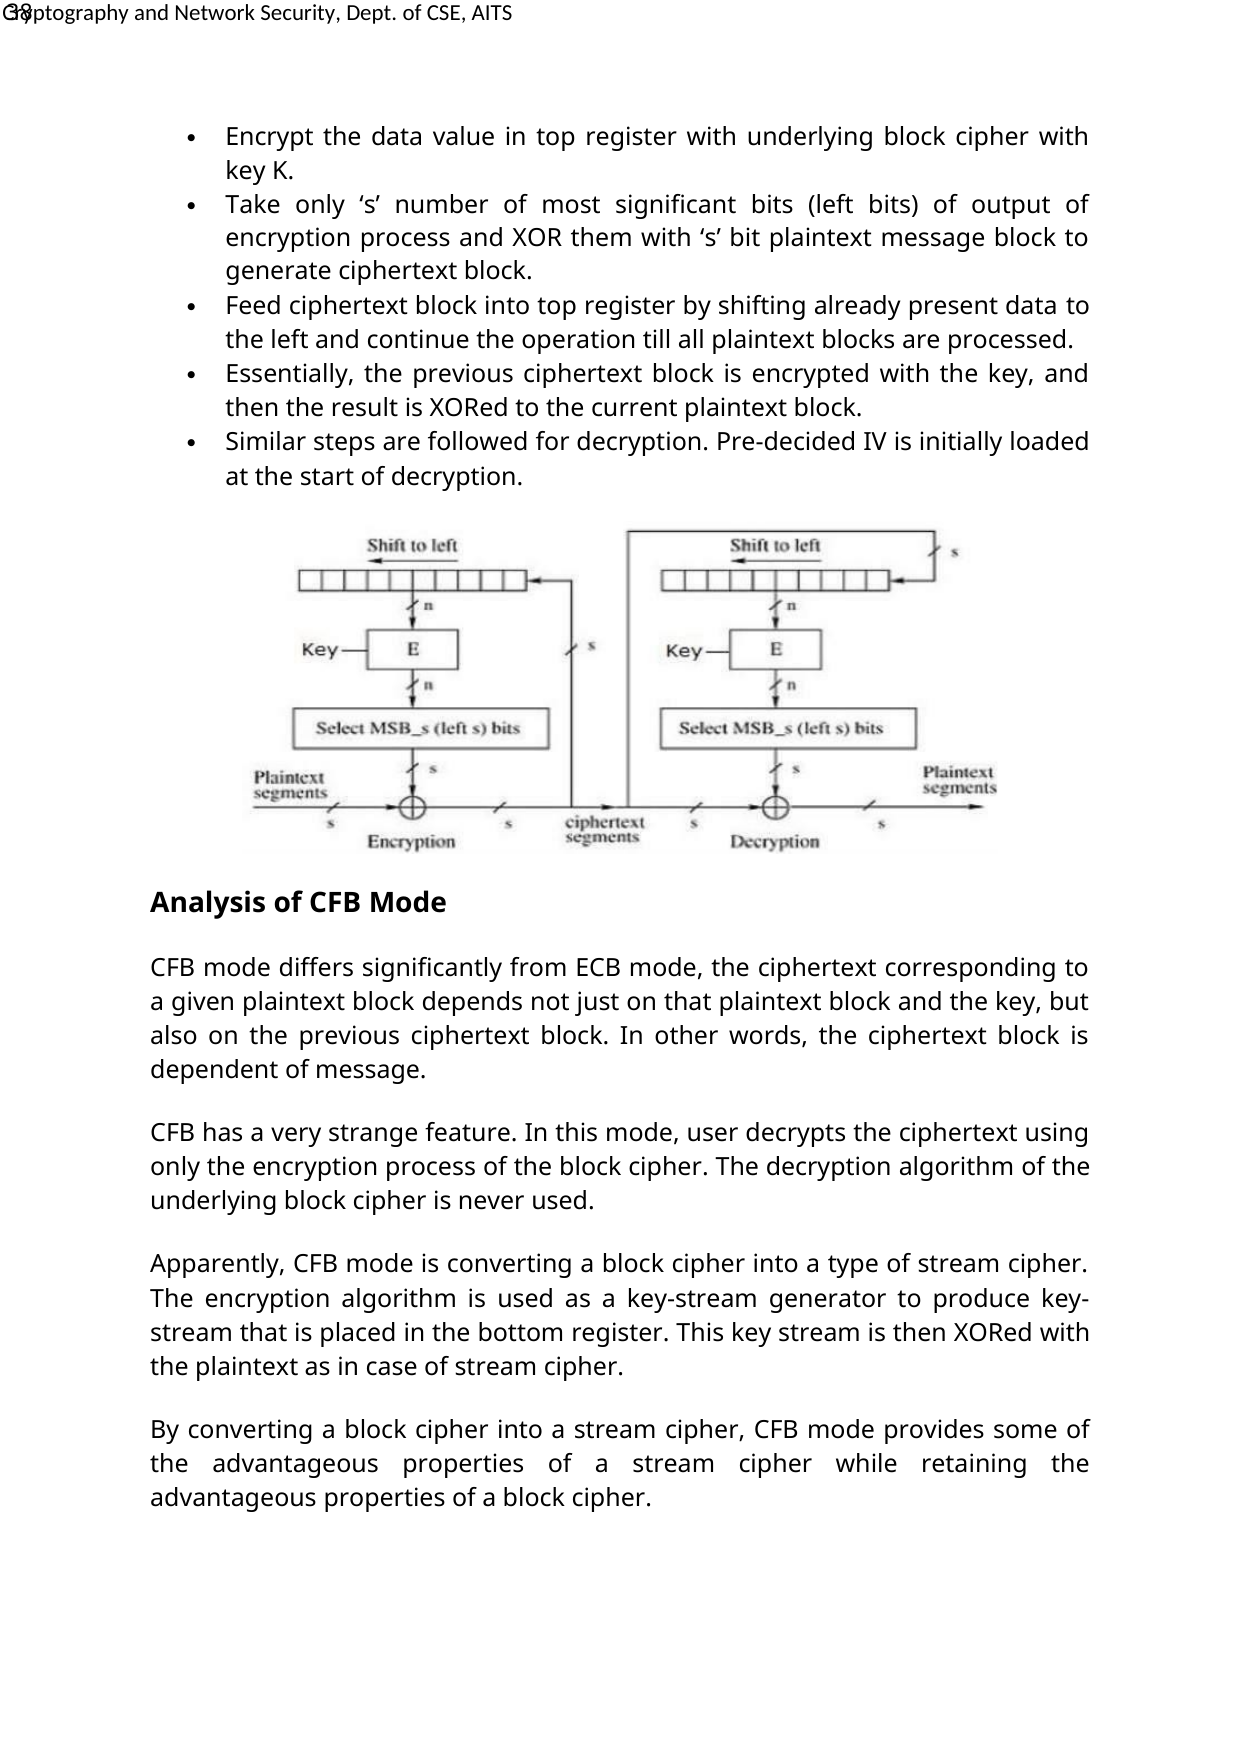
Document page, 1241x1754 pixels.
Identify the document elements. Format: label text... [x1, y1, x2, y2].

text CFB has a very strange feature. In this mode, user decrypts the ciphertext using only the encryption process of the block cipher. The decryption algorithm of the underlying block cipher is never used. [150, 1115, 1090, 1217]
list Encrypt the data value in top register with underlying block cipher with key K. [188, 118, 1089, 186]
text CFB mode differs significantly from ECB mode, the ciphertext corresponding to a given plaintext block depends not just on that plaintext block and the key, but also on the previous ciphertext block. In other words, the ciphertext block is dependent of message. [150, 949, 1090, 1086]
text Apparently, CFB mode is converting a block cipher into a type of stream cipher. The encryption algorithm is used as a key-stream generator to produce key- stream that is placed in the bottom register. This key stream is then XORed with the plaintext as in case of stream cipher. [150, 1246, 1090, 1382]
list Feed ciphertext block into top register by shifting already present data to the left and continue the operation till all plaintext blocks are processed. [188, 287, 1090, 356]
list Similar steps are followed for decryption. Pre-decided IV is initially loaded at the start of decryption. [188, 424, 1090, 492]
list Essentially, the previous ciphertext block is encrypted with the key, and then the result is XORed to the current plaintext block. [188, 356, 1090, 424]
picture [242, 521, 998, 854]
text By converting a block cipher into a stream cipher, CFB mode provides some of the advantageous properties of a stream cipher while retaining the advantageous properties of a block cipher. [150, 1412, 1091, 1514]
list Take only ‘s’ number of most significant bits (left bits) of output of encryption process and XOR them with ‘s’ bit plaintext message block to generate ciphertext block. [188, 187, 1090, 287]
